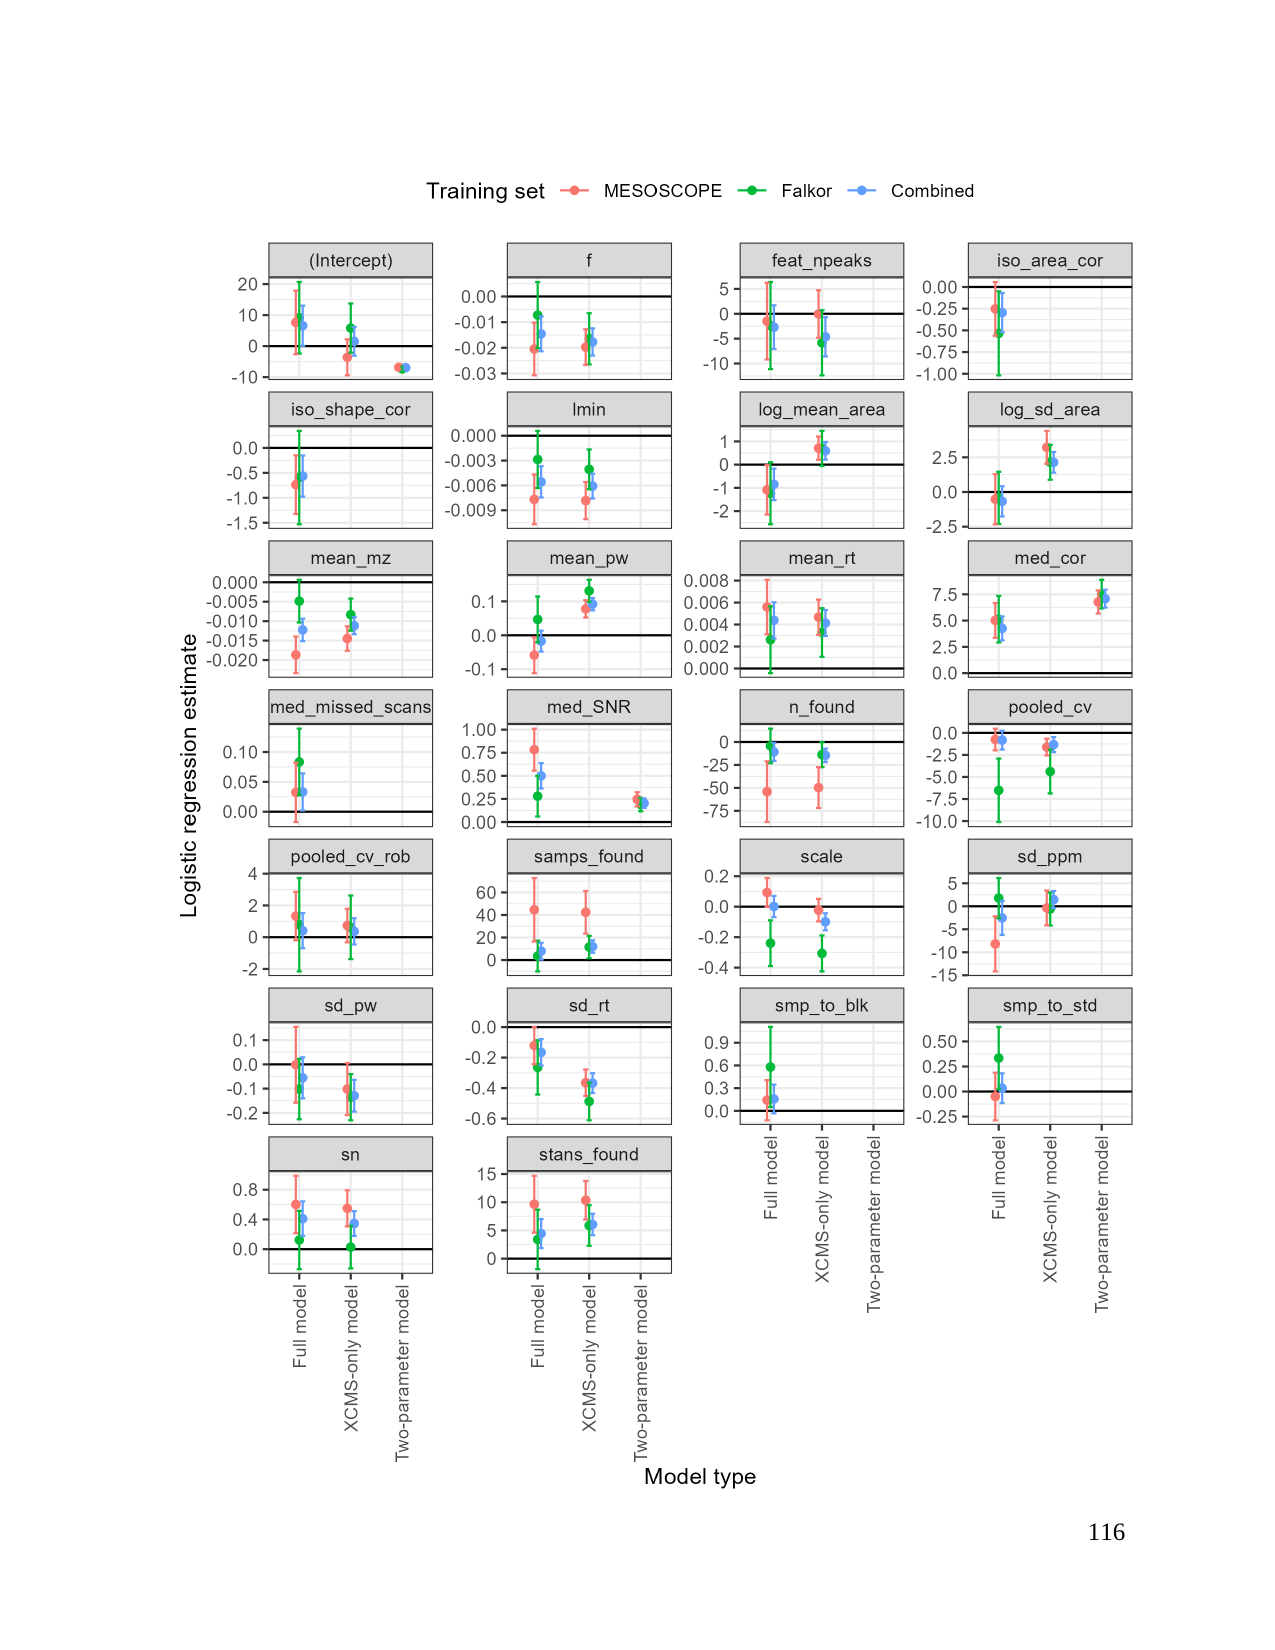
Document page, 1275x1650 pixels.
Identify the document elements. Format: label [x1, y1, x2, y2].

picture [168, 150, 1144, 1500]
